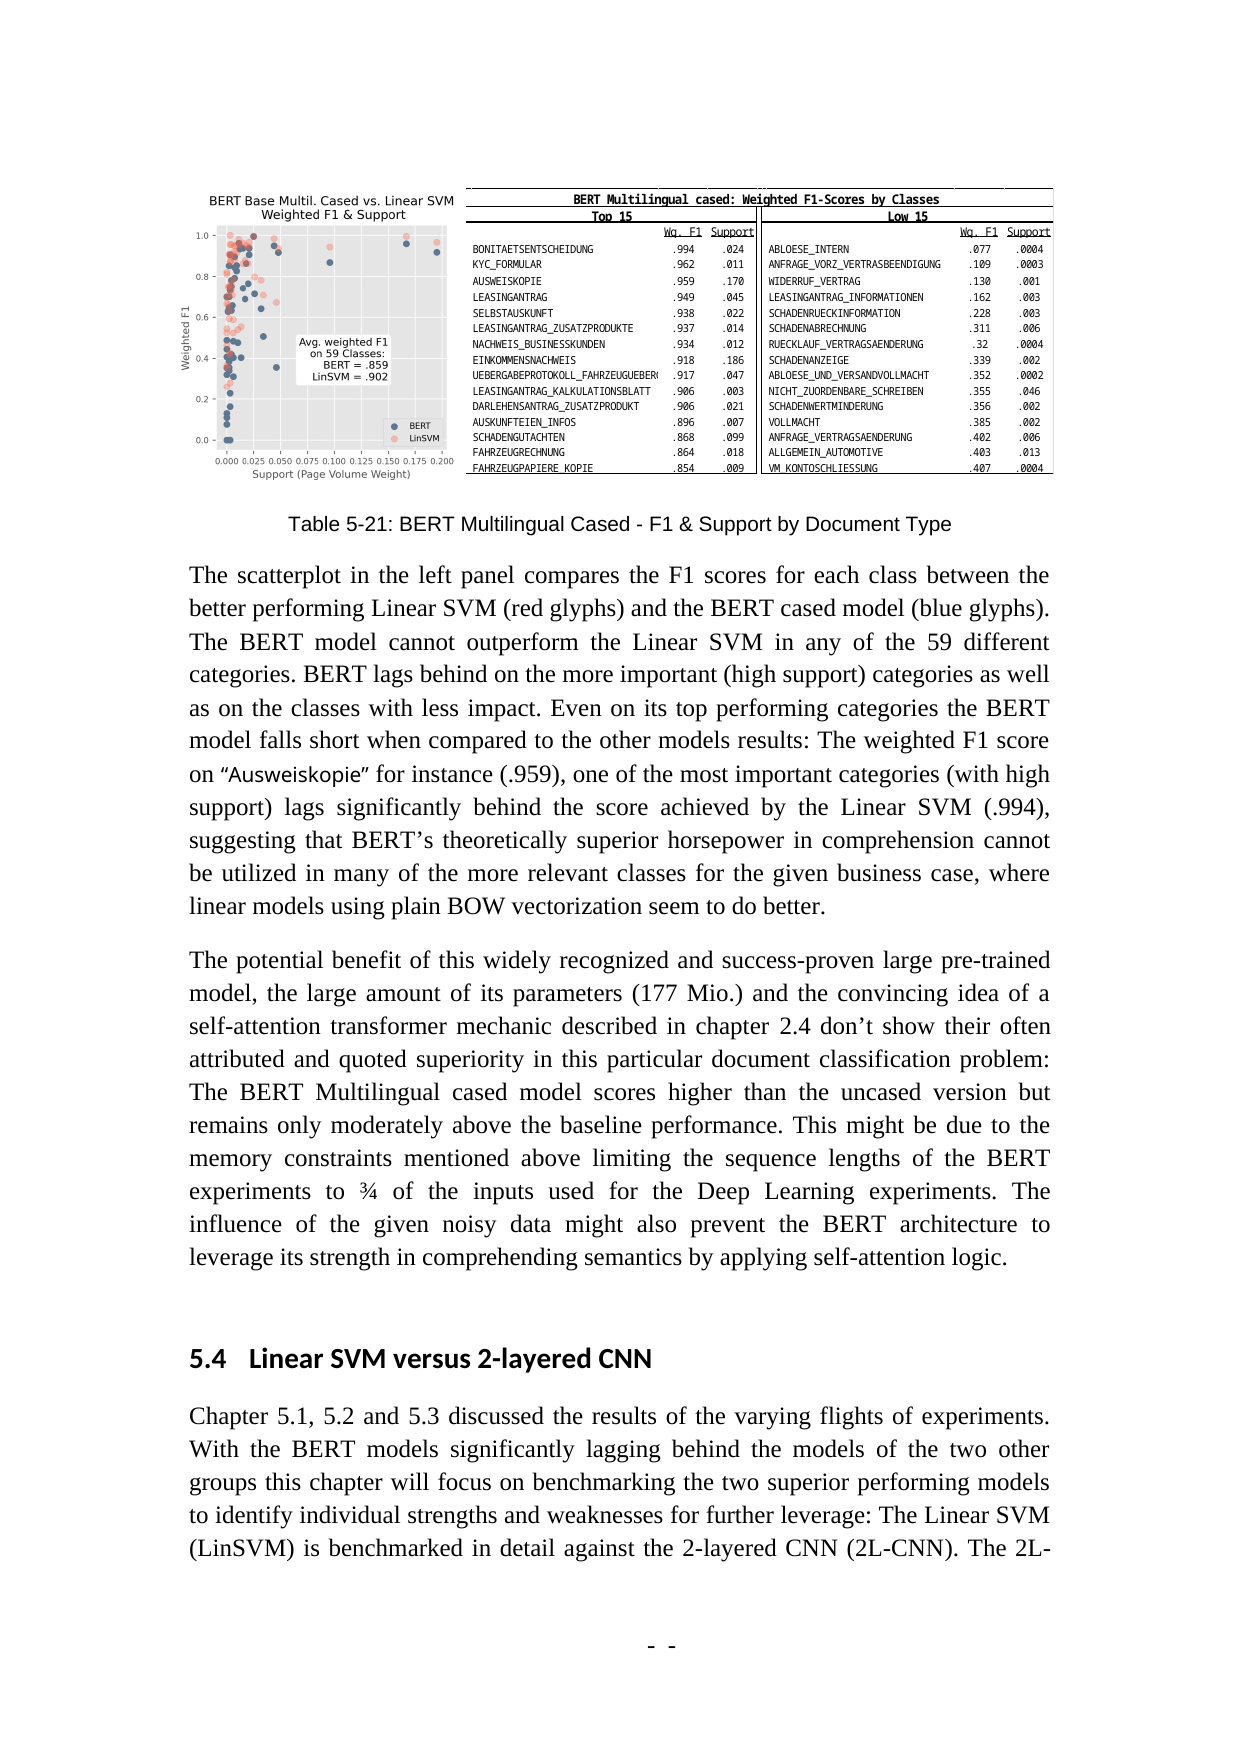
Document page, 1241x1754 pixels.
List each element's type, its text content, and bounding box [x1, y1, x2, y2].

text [189, 1401, 1051, 1562]
text The potential benefit of this widely recognized and success-proven large pre-trained model, the large amount of its parameters (177 Mio.) and the convincing idea of a self-attention transformer mechanic described in chapter 2.4 don’t show their often attributed and quoted superiority in this particular document classification problem: The BERT Multilingual cased model scores higher than the uncased version but remains only moderately above the baseline performance. This might be due to the memory constraints mentioned above limiting the sequence lengths of the BERT experiments to ¾ of the inputs used for the Deep Learning experiments. The influence of the given noisy data might also prevent the BERT architecture to leverage its strength in comprehending semantics by applying self-attention logic. [189, 945, 1051, 1271]
picture [174, 188, 455, 487]
subtitle Linear SVM versus 2-layered CNN [189, 1340, 1051, 1376]
text The scatterplot in the left panel compares the F1 scores for each class between the better performing Linear SVM (red glyphs) and the BERT cased model (blue glyphs). The BERT model cannot outperform the Linear SVM in any of the 59 different categories. BERT lags behind on the more important (high support) categories as well as on the classes with less impact. Even on its top performing categories the BERT model falls short when compared to the other models results: The weighted F1 score on “Ausweiskopie” for instance (.959), one of the most important categories (with high support) lags significantly behind the score achieved by the Linear SVM (.994), suggesting that BERT’s theoretically superior horsepower in comprehension cannot be utilized in many of the more relevant classes for the given business case, where linear models using plain BOW vectorization seem to do better. [189, 561, 1051, 920]
table_header [455, 189, 1060, 487]
